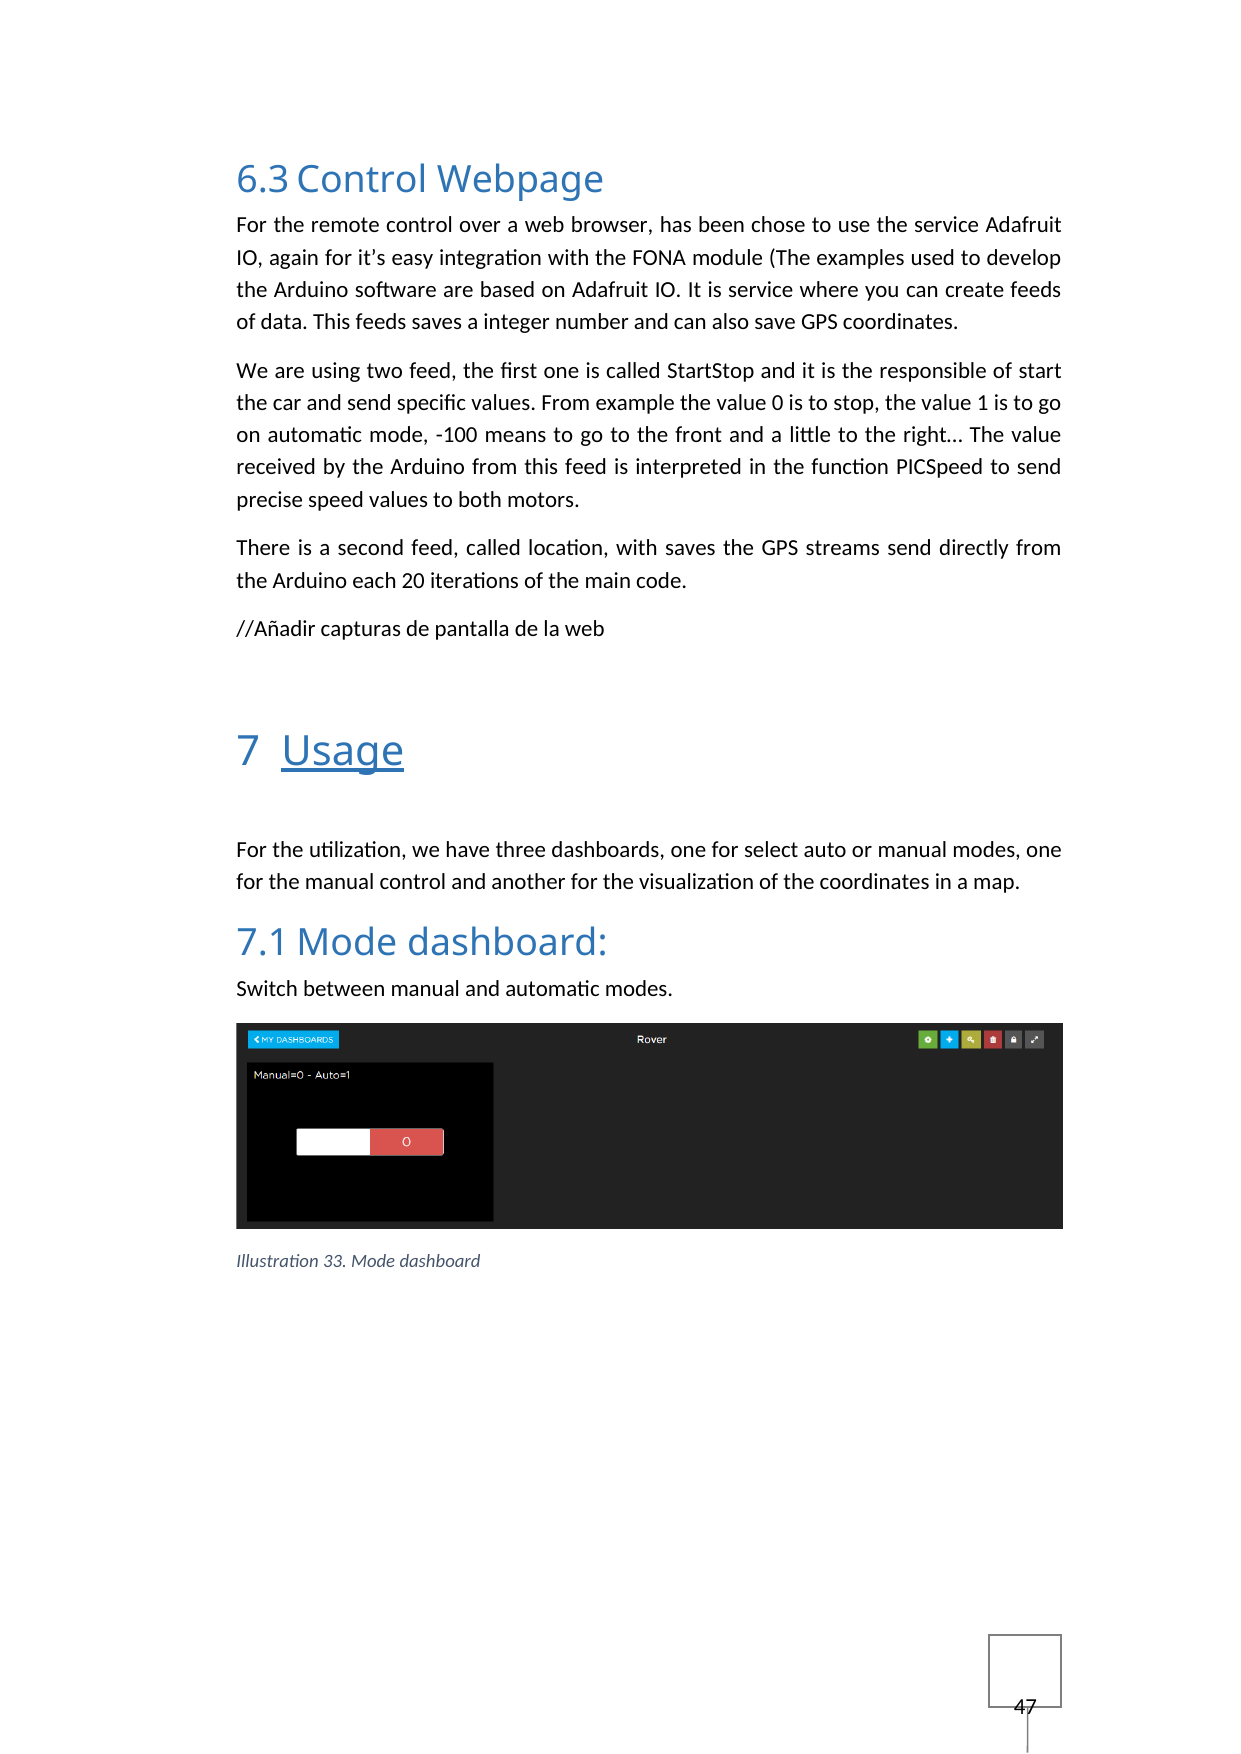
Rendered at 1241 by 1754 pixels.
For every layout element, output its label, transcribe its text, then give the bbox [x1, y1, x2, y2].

subtitle Mode dashboard: [236, 916, 1063, 967]
subtitle Control Webpage [236, 152, 1063, 203]
text //Añadir capturas de pantalla de la web [236, 614, 1063, 643]
text Switch between manual and automatic modes. [236, 974, 1063, 1002]
picture [236, 1023, 1063, 1229]
text For the utilization, we have three dashboards, one for select auto or manual modes, one for the manual control and another for the visualization of the coordinates in a map. [236, 835, 1063, 895]
text For the remote control over a web browser, has been chose to use the service Adafruit IO, again for it’s easy integration with the FONA module (The examples used to develop the Arduino software are based on Adafruit IO. It is service where you can create feeds of data. This feeds saves a integer number and can also save GPS coordinates. [236, 211, 1063, 335]
subtitle Usage [236, 721, 1063, 777]
text We are using two feed, the first one is called StartStop and it is the responsible of start the car and send specific values. From example the value 0 is to stop, the value 1 is to go on automatic mode, -100 means to go to the front and a little to the right… The value received by the Arduino from this feed is interpreted in the function PICSpeed to send precise speed values to both motors. [236, 356, 1063, 513]
text There is a second feed, called location, with saves the GPS streams send directly from the Arduino each 20 iterations of the main code. [236, 533, 1063, 594]
